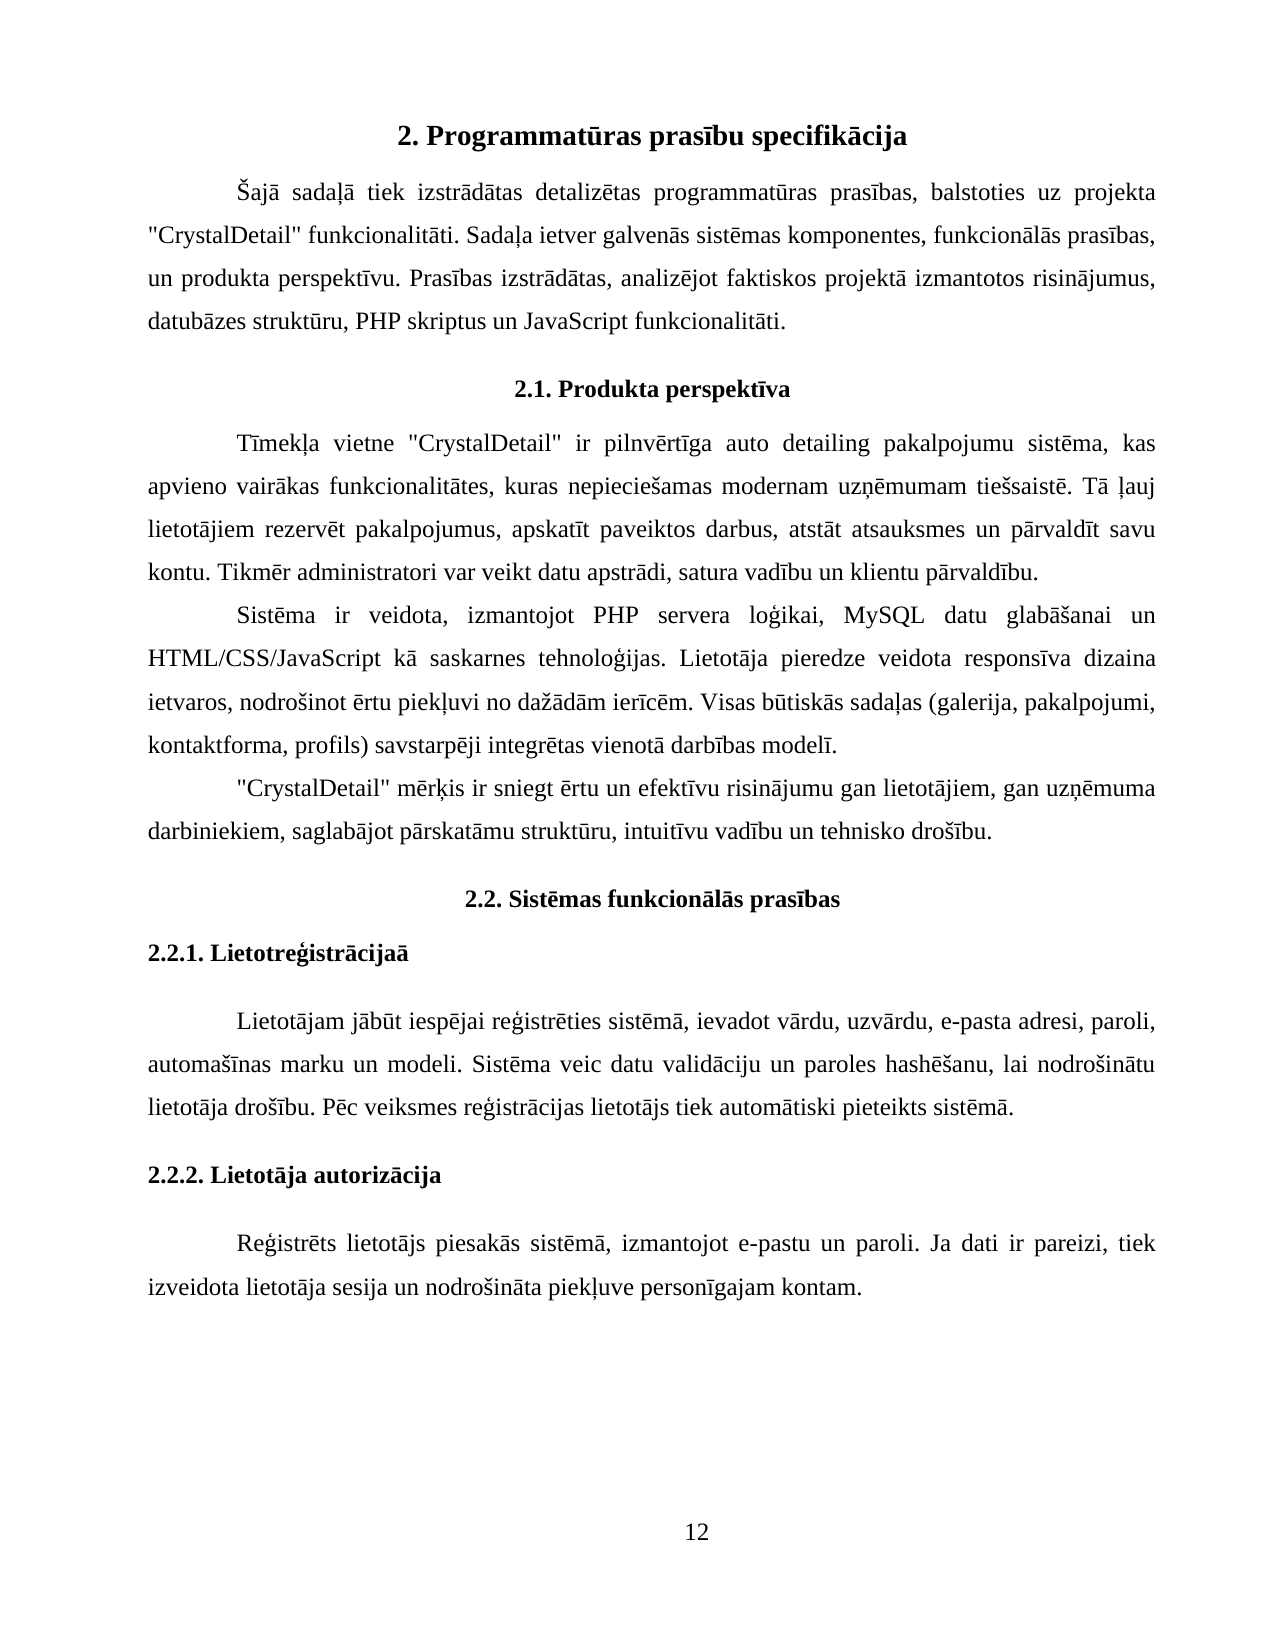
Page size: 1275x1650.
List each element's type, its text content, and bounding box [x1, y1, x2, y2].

subtitle Produkta perspektīva [148, 374, 1157, 403]
text Sistēma ir veidota, izmantojot PHP servera loģikai, MySQL datu glabāšanai un HTML/CSS/JavaScript kā saskarnes tehnoloģijas. Lietotāja pieredze veidota responsīva dizaina ietvaros, nodrošinot ērtu piekļuvi no dažādām ierīcēm. Visas būtiskās sadaļas (galerija, pakalpojumi, kontaktforma, profils) savstarpēji integrētas vienotā darbības modelī. [148, 600, 1157, 758]
subtitle Programmatūras prasību specifikācija [148, 118, 1157, 152]
text Tīmekļa vietne "CrystalDetail" ir pilnvērtīga auto detailing pakalpojumu sistēma, kas apvieno vairākas funkcionalitātes, kuras nepieciešamas modernam uzņēmumam tiešsaistē. Tā ļauj lietotājiem rezervēt pakalpojumus, apskatīt paveiktos darbus, atstāt atsauksmes un pārvaldīt savu kontu. Tikmēr administratori var veikt datu apstrādi, satura vadību un klientu pārvaldību. [148, 428, 1157, 586]
text Lietotājam jābūt iespējai reģistrēties sistēmā, ievadot vārdu, uzvārdu, e-pasta adresi, paroli, automašīnas marku un modeli. Sistēma veic datu validāciju un paroles hashēšanu, lai nodrošinātu lietotāja drošību. Pēc veiksmes reģistrācijas lietotājs tiek automātiski pieteikts sistēmā. [148, 1006, 1157, 1121]
subtitle Sistēmas funkcionālās prasības [148, 884, 1157, 913]
text "CrystalDetail" mērķis ir sniegt ērtu un efektīvu risinājumu gan lietotājiem, gan uzņēmuma darbiniekiem, saglabājot pārskatāmu struktūru, intuitīvu vadību un tehnisko drošību. [148, 773, 1157, 845]
text Reģistrēts lietotājs piesakās sistēmā, izmantojot e-pastu un paroli. Ja dati ir pareizi, tiek izveidota lietotāja sesija un nodrošināta piekļuve personīgajam kontam. [148, 1228, 1157, 1300]
subtitle Lietotreģistrācijaā [148, 938, 1157, 967]
subtitle Lietotāja autorizācija [148, 1160, 1157, 1189]
text Šajā sadaļā tiek izstrādātas detalizētas programmatūras prasības, balstoties uz projekta "CrystalDetail" funkcionalitāti. Sadaļa ietver galvenās sistēmas komponentes, funkcionālās prasības, un produkta perspektīvu. Prasības izstrādātas, analizējot faktiskos projektā izmantotos risinājumus, datubāzes struktūru, PHP skriptus un JavaScript funkcionalitāti. [148, 177, 1157, 335]
